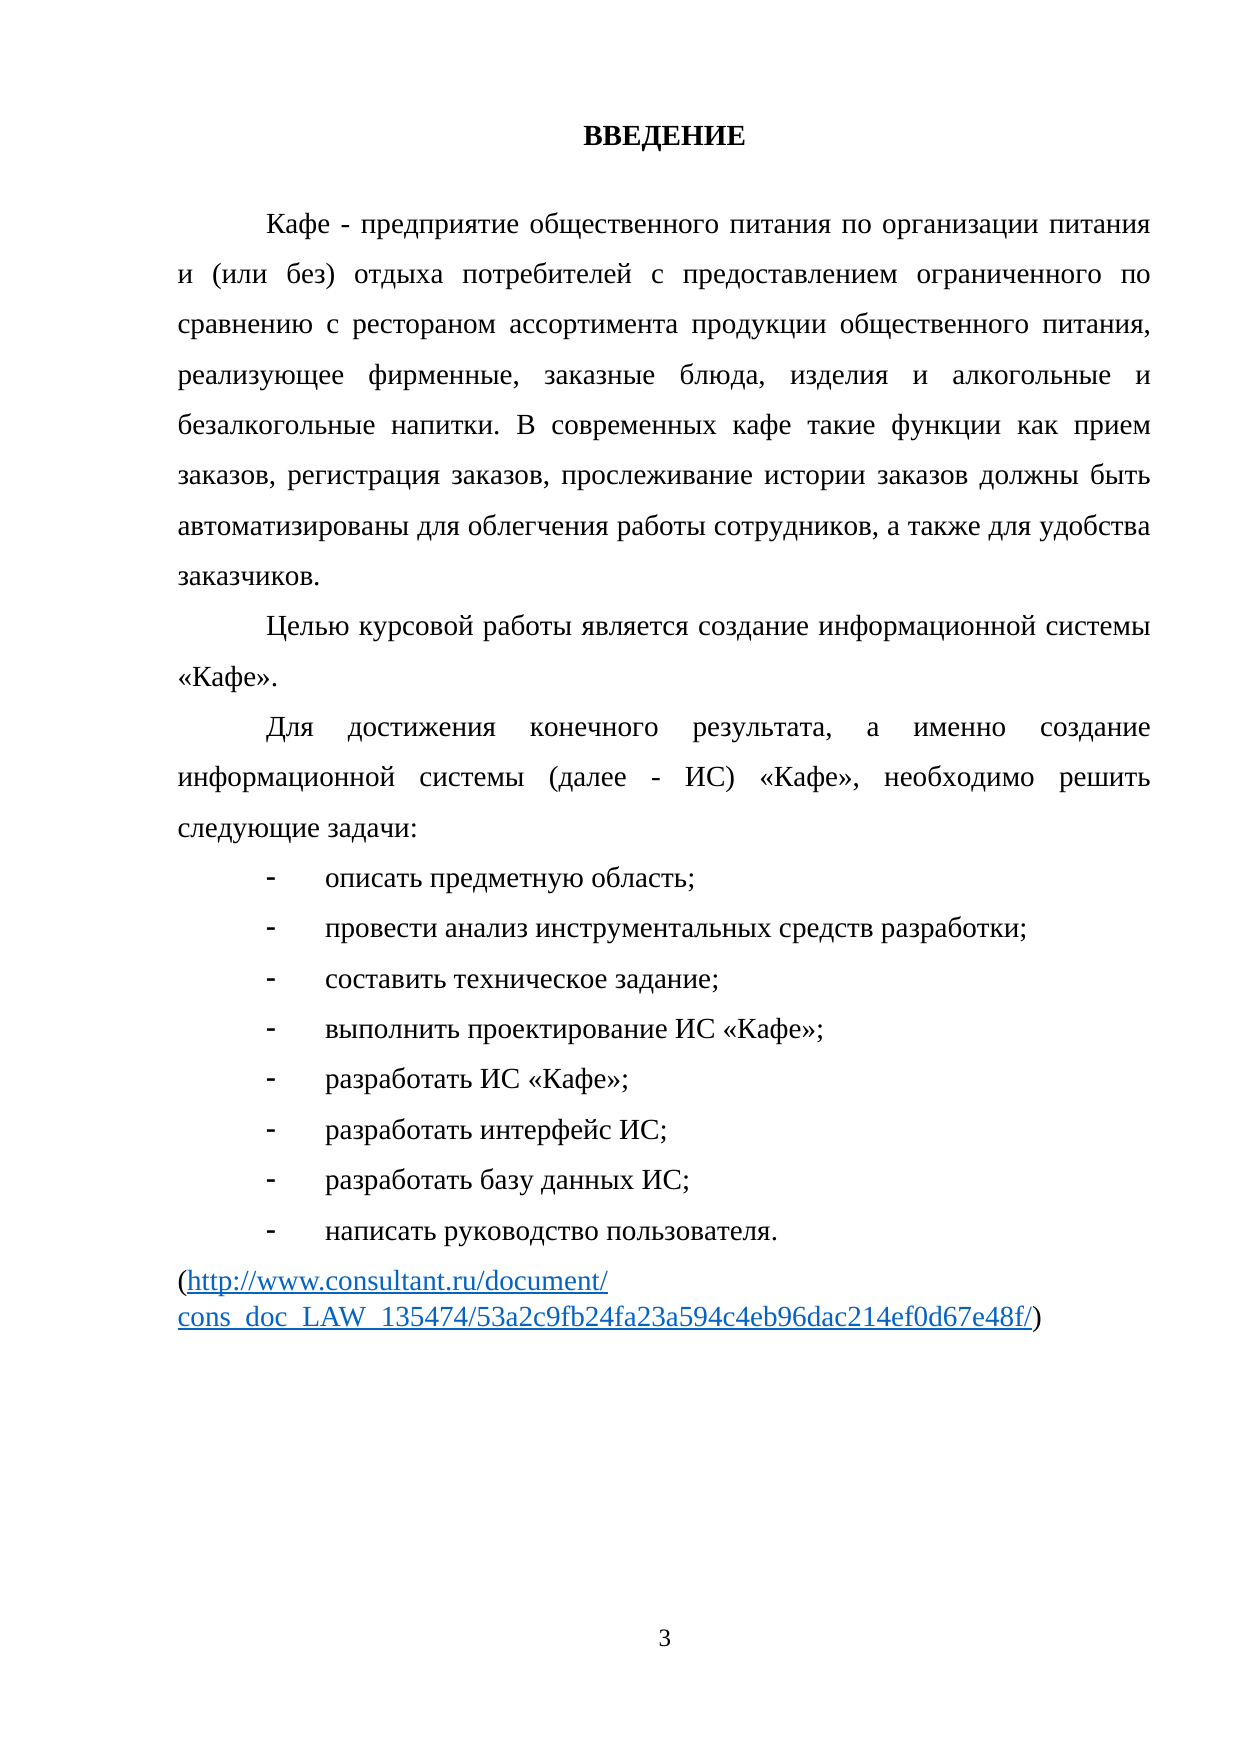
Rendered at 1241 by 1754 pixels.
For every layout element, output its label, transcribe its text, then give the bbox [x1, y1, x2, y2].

list разработать ИС «Кафе»; [177, 1062, 1152, 1095]
text Целью курсовой работы является создание информационной системы «Кафе». [177, 608, 1152, 692]
list разработать интерфейс ИС; [177, 1112, 1152, 1146]
text Кафе - предприятие общественного питания по организации питания и (или без) отдыха потребителей с предоставлением ограниченного по сравнению с рестораном ассортимента продукции общественного питания, реализующее фирменные, заказные блюда, изделия и алкогольные и безалкогольные напитки. В современных кафе такие функции как прием заказов, регистрация заказов, прослеживание истории заказов должны быть автоматизированы для облегчения работы сотрудников, а также для удобства заказчиков. [177, 206, 1152, 592]
text Для достижения конечного результата, а именно создание информационной системы (далее - ИС) «Кафе», необходимо решить следующие задачи: [177, 709, 1152, 843]
list написать руководство пользователя. [177, 1213, 1152, 1247]
list составить техническое задание; [177, 961, 1152, 994]
text (http://www.consultant.ru/document/cons_doc_LAW_135474/53a2c9fb24fa23a594c4eb96dac214ef0d67e48f/) [177, 1263, 1152, 1332]
list разработать базу данных ИС; [177, 1162, 1152, 1196]
list провести анализ инструментальных средств разработки; [177, 910, 1152, 944]
list выполнить проектирование ИС «Кафе»; [177, 1011, 1152, 1045]
text ВВЕДЕНИЕ [177, 118, 1152, 152]
list описать предметную область; [177, 860, 1152, 894]
